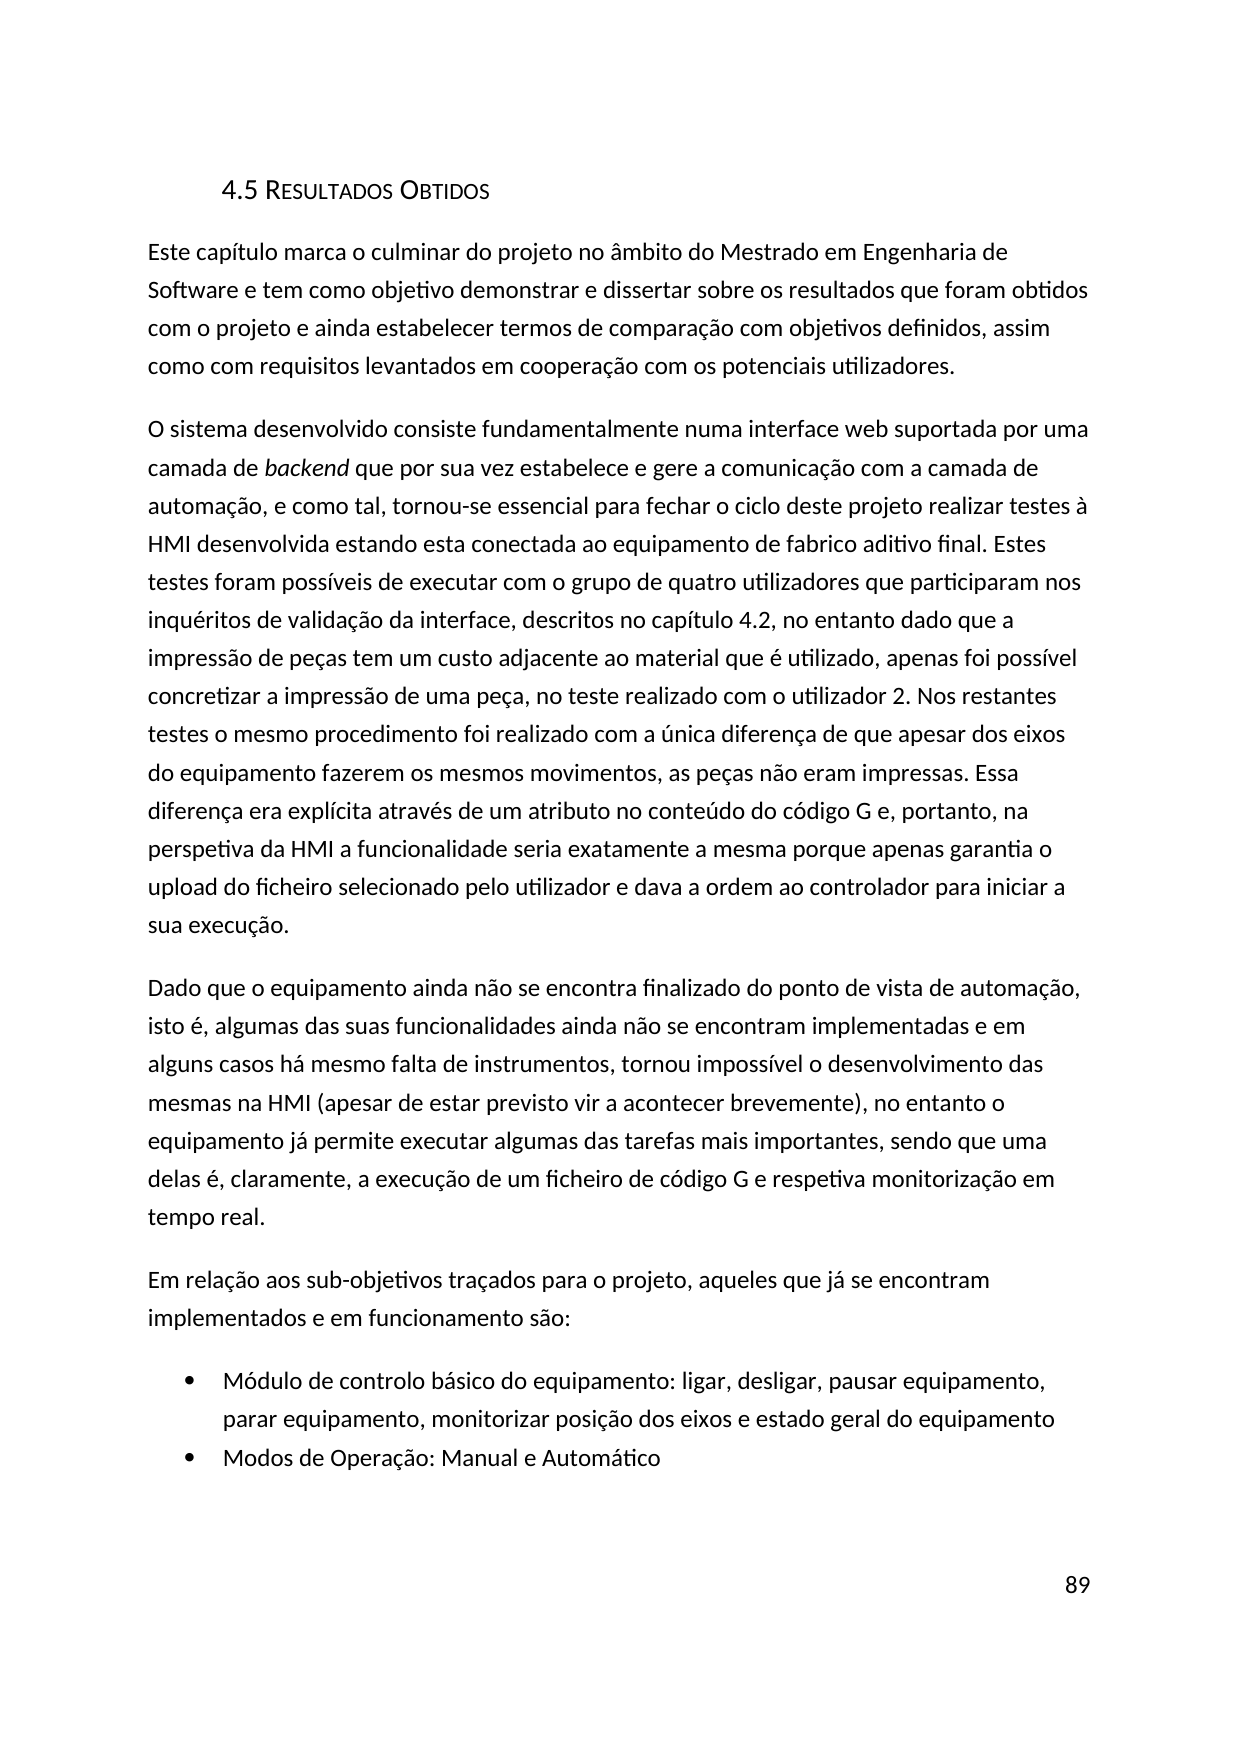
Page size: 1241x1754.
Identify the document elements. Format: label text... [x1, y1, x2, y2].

subtitle 4.5 Resultados Obtidos [148, 171, 1090, 206]
text Dado que o equipamento ainda não se encontra finalizado do ponto de vista de automação, isto é, algumas das suas funcionalidades ainda não se encontram implementadas e em alguns casos há mesmo falta de instrumentos, tornou impossível o desenvolvimento das mesmas na HMI (apesar de estar previsto vir a acontecer brevemente), no entanto o equipamento já permite executar algumas das tarefas mais importantes, sendo que uma delas é, claramente, a execução de um ficheiro de código G e respetiva monitorização em tempo real. [148, 972, 1090, 1232]
list Módulo de controlo básico do equipamento: ligar, desligar, pausar equipamento, parar equipamento, monitorizar posição dos eixos e estado geral do equipamento [185, 1365, 1090, 1434]
text O sistema desenvolvido consiste fundamentalmente numa interface web suportada por uma camada de backend que por sua vez estabelece e gere a comunicação com a camada de automação, e como tal, tornou-se essencial para fechar o ciclo deste projeto realizar testes à HMI desenvolvida estando esta conectada ao equipamento de fabrico aditivo final. Estes testes foram possíveis de executar com o grupo de quatro utilizadores que participaram nos inquéritos de validação da interface, descritos no capítulo 4.2, no entanto dado que a impressão de peças tem um custo adjacente ao material que é utilizado, apenas foi possível concretizar a impressão de uma peça, no teste realizado com o utilizador 2. Nos restantes testes o mesmo procedimento foi realizado com a única diferença de que apesar dos eixos do equipamento fazerem os mesmos movimentos, as peças não eram impressas. Essa diferença era explícita através de um atributo no conteúdo do código G e, portanto, na perspetiva da HMI a funcionalidade seria exatamente a mesma porque apenas garantia o upload do ficheiro selecionado pelo utilizador e dava a ordem ao controlador para iniciar a sua execução. [148, 413, 1090, 940]
list Modos de Operação: Manual e Automático [185, 1442, 1090, 1472]
text Em relação aos sub-objetivos traçados para o projeto, aqueles que já se encontram implementados e em funcionamento são: [148, 1264, 1090, 1333]
text Este capítulo marca o culminar do projeto no âmbito do Mestrado em Engenharia de Software e tem como objetivo demonstrar e dissertar sobre os resultados que foram obtidos com o projeto e ainda estabelecer termos de comparação com objetivos definidos, assim como com requisitos levantados em cooperação com os potenciais utilizadores. [148, 236, 1090, 381]
